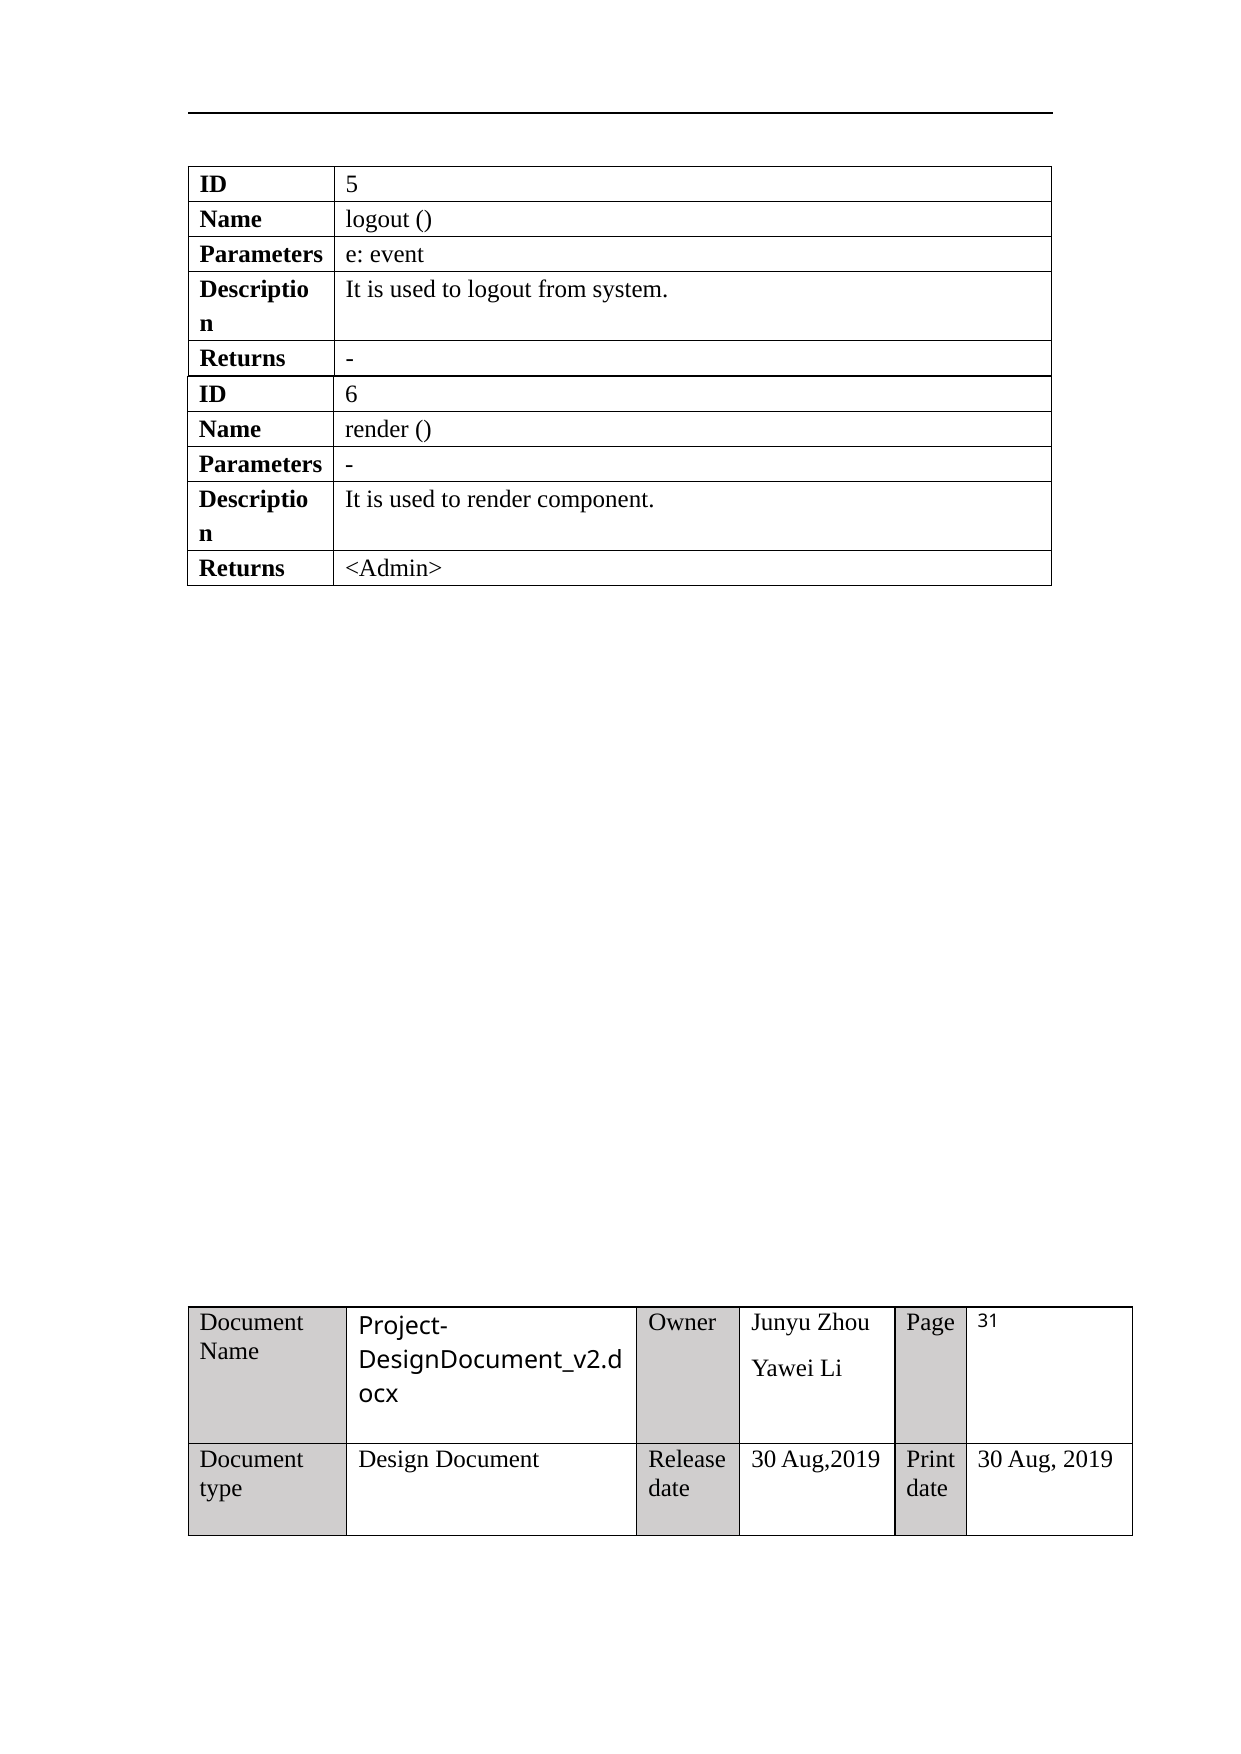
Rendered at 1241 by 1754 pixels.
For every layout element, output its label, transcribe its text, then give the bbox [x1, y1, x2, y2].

table_header 5 [335, 167, 1051, 201]
table_cell Returns [189, 341, 334, 375]
table_cell - [334, 447, 1051, 481]
table_cell Parameters [189, 237, 334, 271]
table_cell It is used to render component. [334, 482, 1051, 550]
table_cell - [335, 341, 1051, 375]
table_cell render () [334, 412, 1051, 446]
table_cell Parameters [188, 447, 333, 481]
table_cell Description [189, 272, 334, 340]
table_header 6 [334, 377, 1051, 411]
table_cell logout () [335, 202, 1051, 236]
table_cell Returns [188, 551, 333, 585]
table_header ID [188, 377, 333, 411]
table_cell e: event [335, 237, 1051, 271]
table_header ID [189, 167, 334, 201]
table_cell <Admin> [334, 551, 1051, 585]
table_cell Name [188, 412, 333, 446]
table_cell It is used to logout from system. [335, 272, 1051, 340]
table_cell Name [189, 202, 334, 236]
table_cell Description [188, 482, 333, 550]
